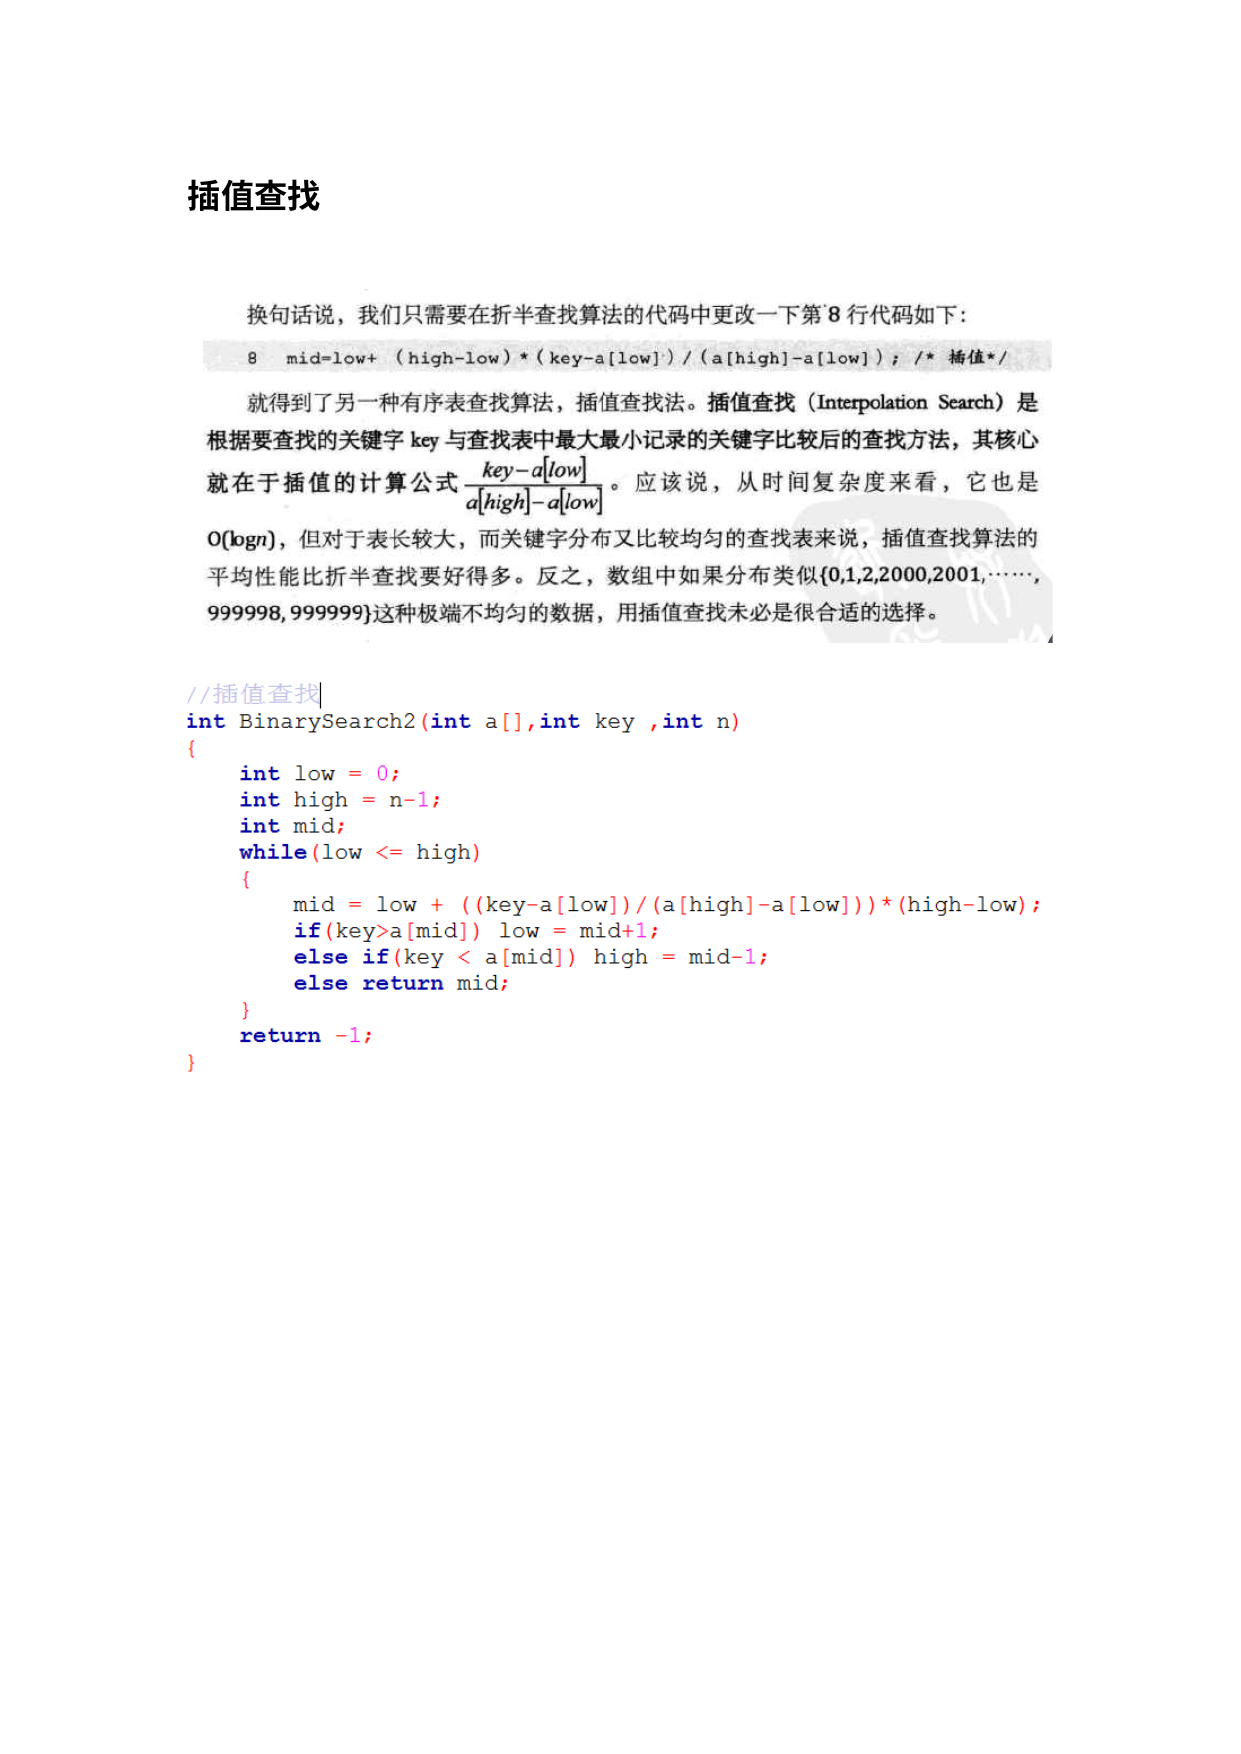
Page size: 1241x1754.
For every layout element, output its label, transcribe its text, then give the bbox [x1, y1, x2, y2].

picture [187, 289, 1053, 643]
subtitle 插值查找 [187, 162, 1053, 227]
picture [187, 679, 1053, 1074]
